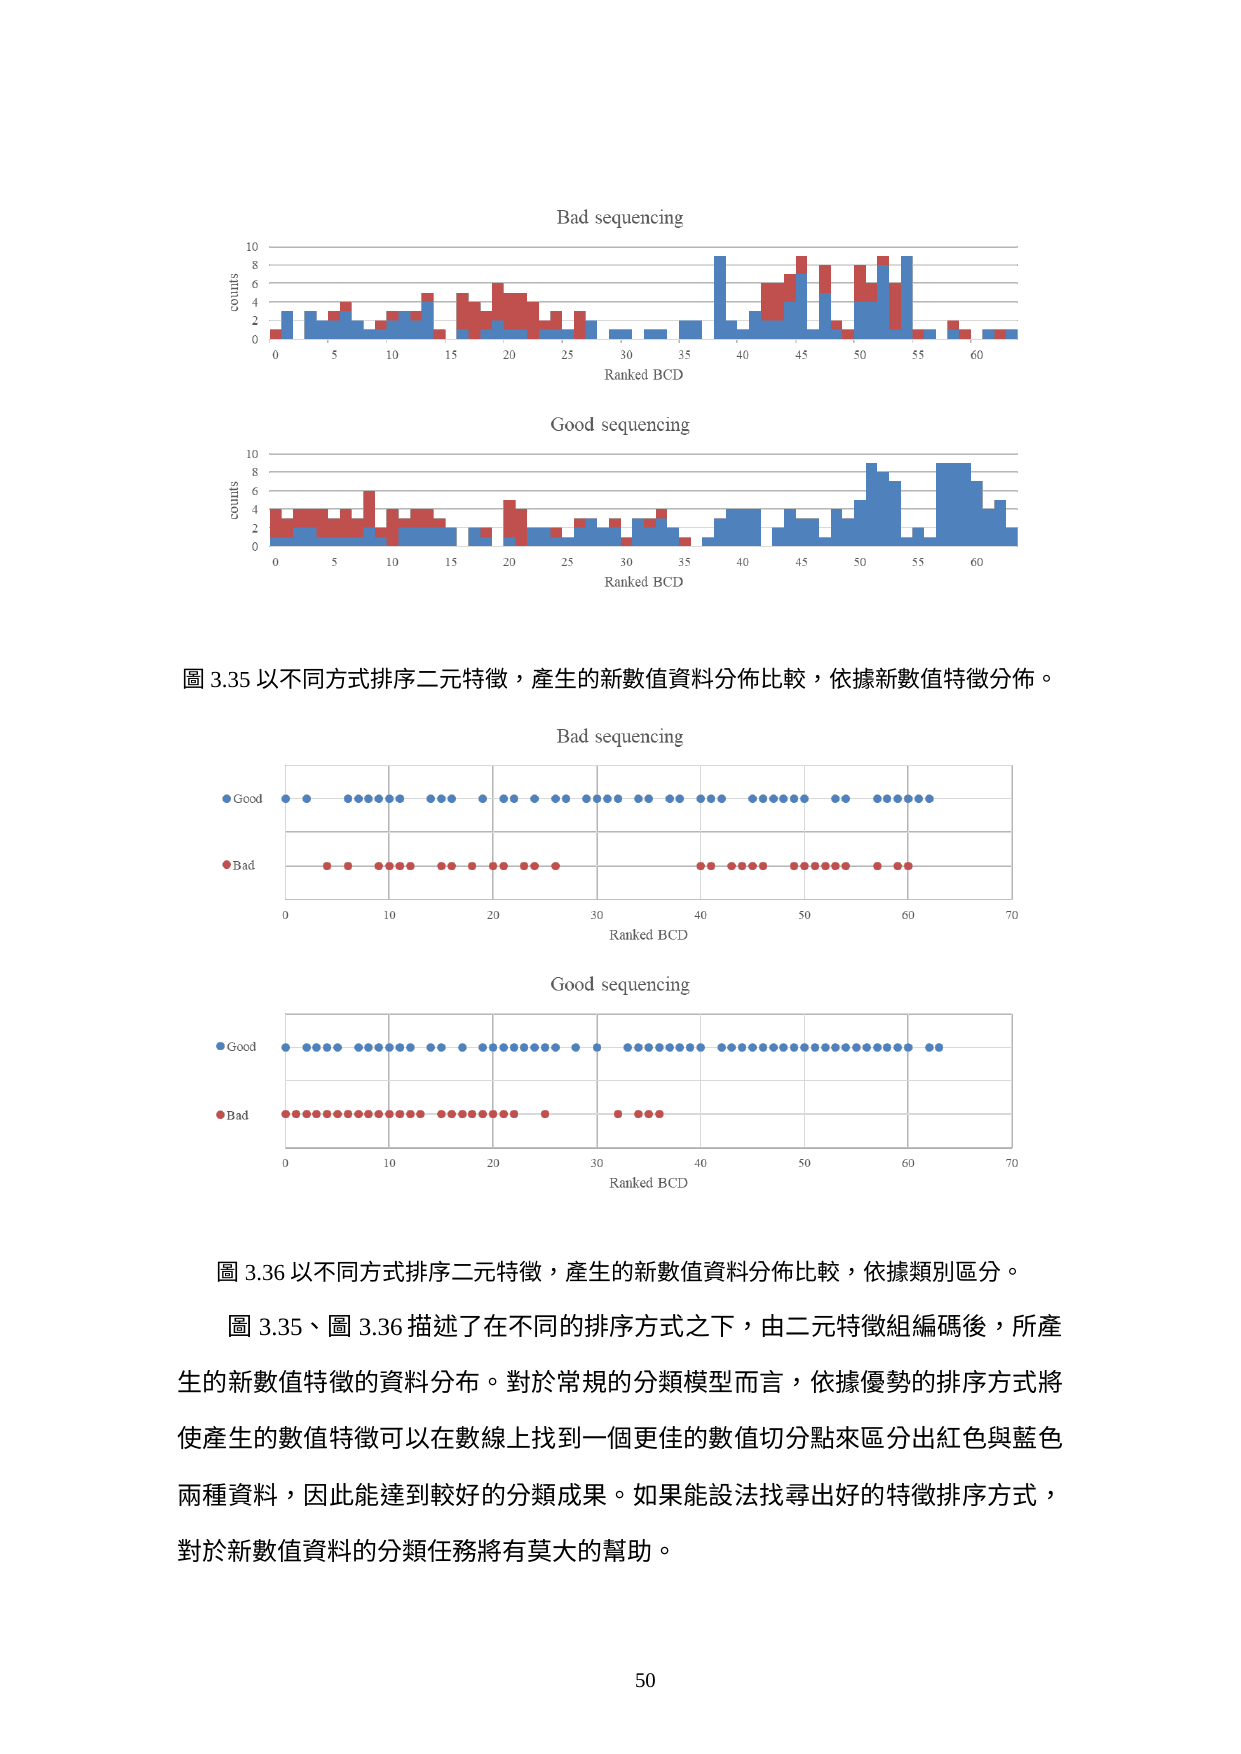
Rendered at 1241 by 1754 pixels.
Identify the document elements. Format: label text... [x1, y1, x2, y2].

picture [206, 712, 1034, 1209]
picture [206, 193, 1034, 608]
